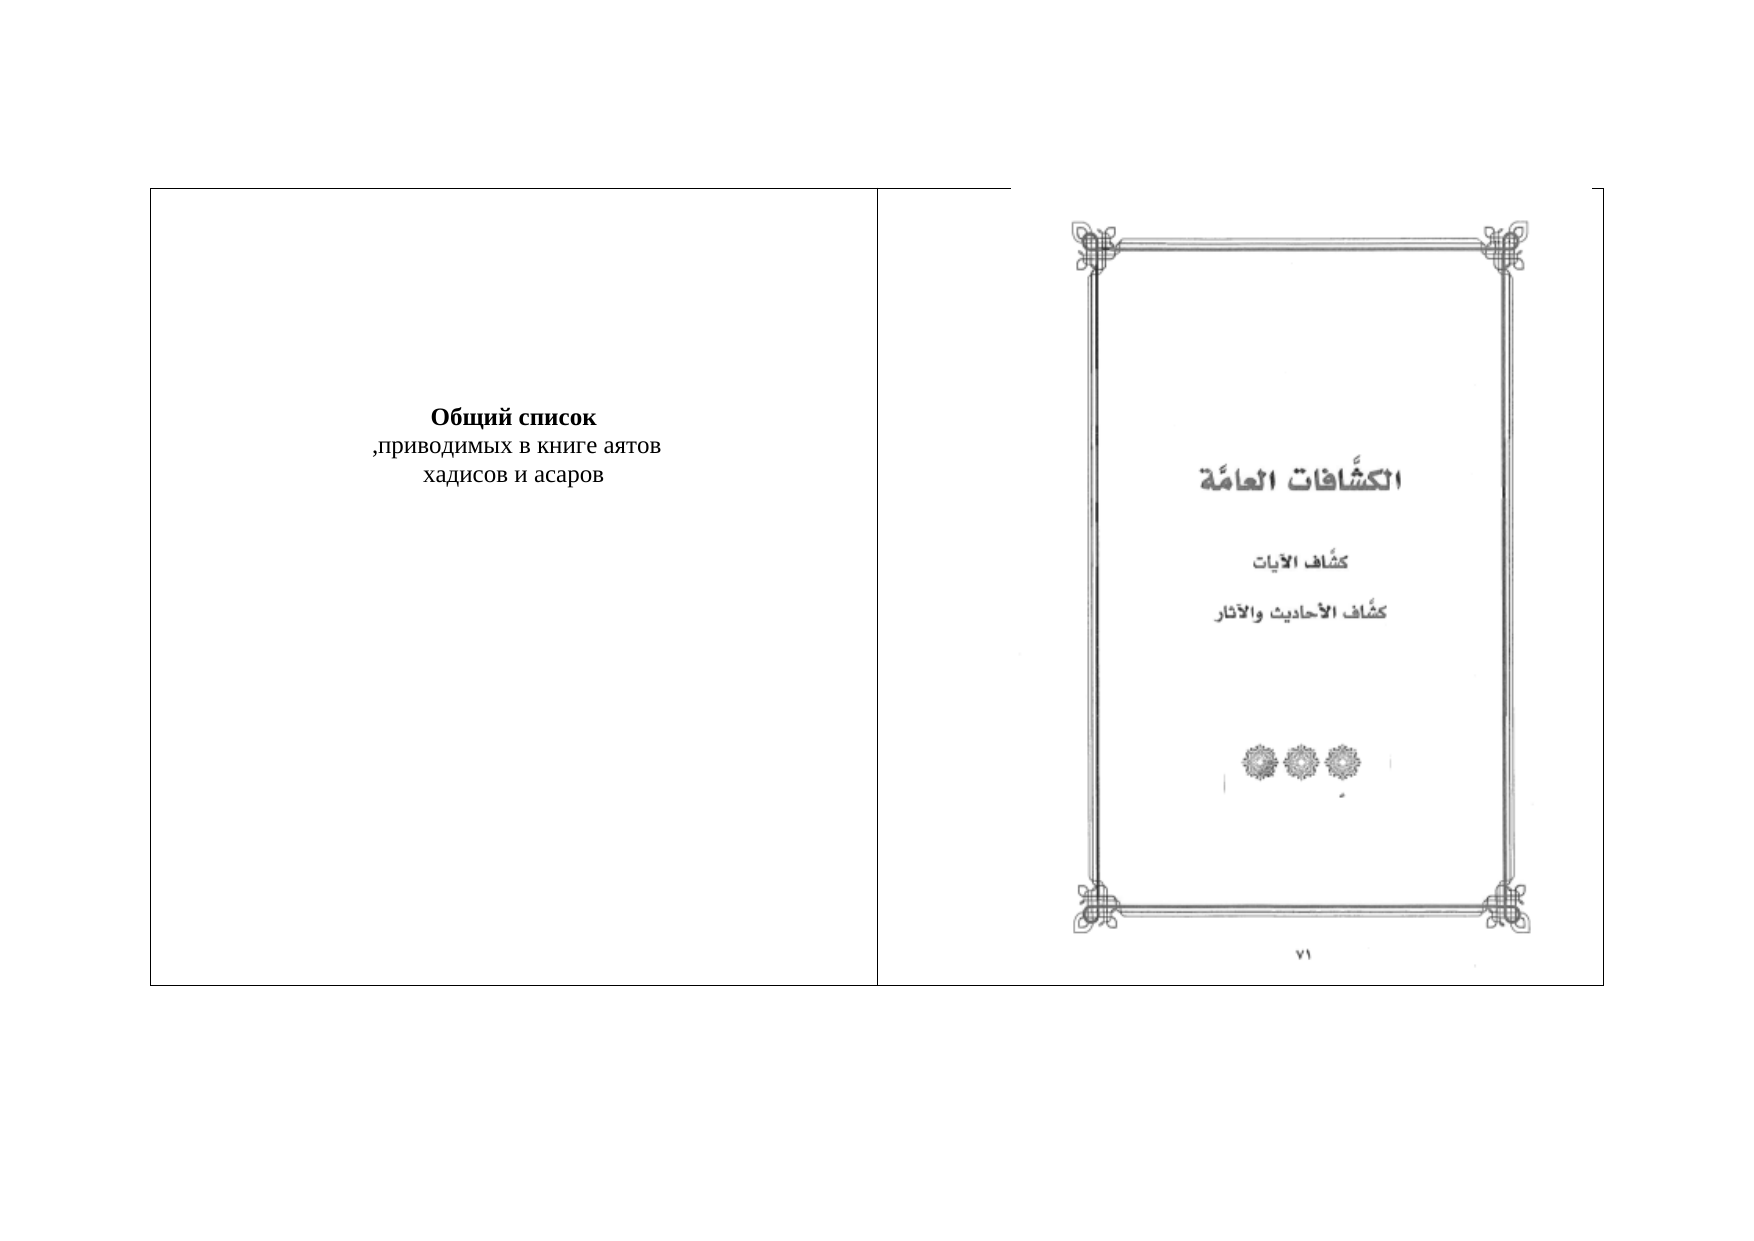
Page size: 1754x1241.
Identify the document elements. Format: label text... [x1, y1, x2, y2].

table_header [1592, 189, 1603, 985]
picture [1011, 188, 1592, 985]
table_header Общий список приводимых в книге аятов, хадисов и асаров [151, 189, 877, 985]
table_header [878, 189, 1011, 985]
